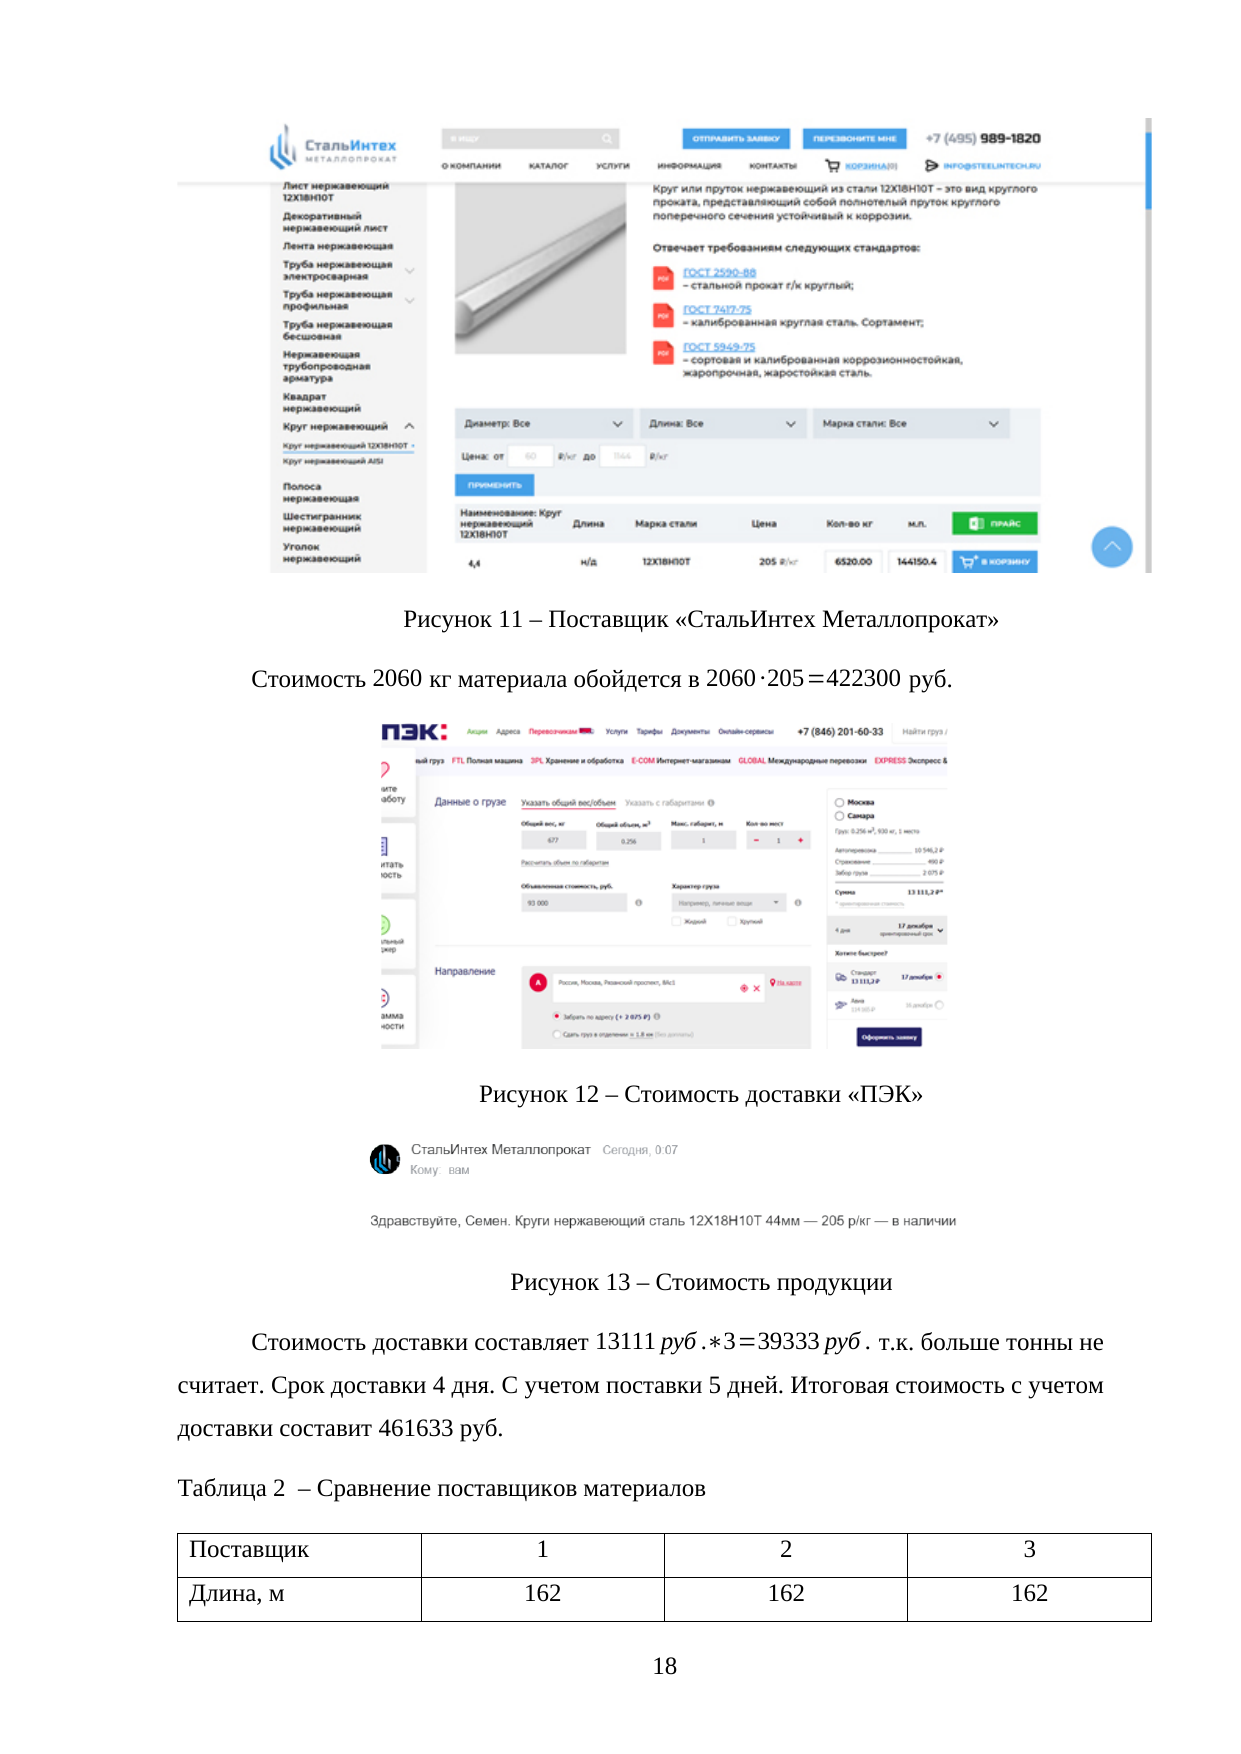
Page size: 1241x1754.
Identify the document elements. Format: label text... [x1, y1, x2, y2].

picture [363, 1139, 966, 1236]
text Стоимость кг материала обойдется в руб. [177, 664, 1152, 692]
text Рисунок 12 – Стоимость доставки «ПЭК» [177, 1079, 1152, 1108]
picture [381, 723, 948, 1049]
table_cell Длина, м [178, 1578, 421, 1621]
text Таблица 2 – Сравнение поставщиков материалов [177, 1473, 1152, 1502]
table_header 3 [908, 1534, 1151, 1577]
table_header 2 [665, 1534, 907, 1577]
table_cell 162 [908, 1578, 1151, 1621]
text Рисунок 11 – Поставщик «СтальИнтех Металлопрокат» [177, 604, 1152, 633]
text Рисунок 13 – Стоимость продукции [177, 1267, 1152, 1296]
table_header 1 [422, 1534, 664, 1577]
picture [177, 118, 1152, 573]
table_cell 162 [665, 1578, 907, 1621]
table_header Поставщик [178, 1534, 421, 1577]
text Стоимость доставки составляет т.к. больше тонны не считает. Срок доставки 4 дня. С учетом поставки 5 дней. Итоговая стоимость с учетом доставки составит 461633 руб. [177, 1327, 1152, 1442]
table_cell 162 [422, 1578, 664, 1621]
